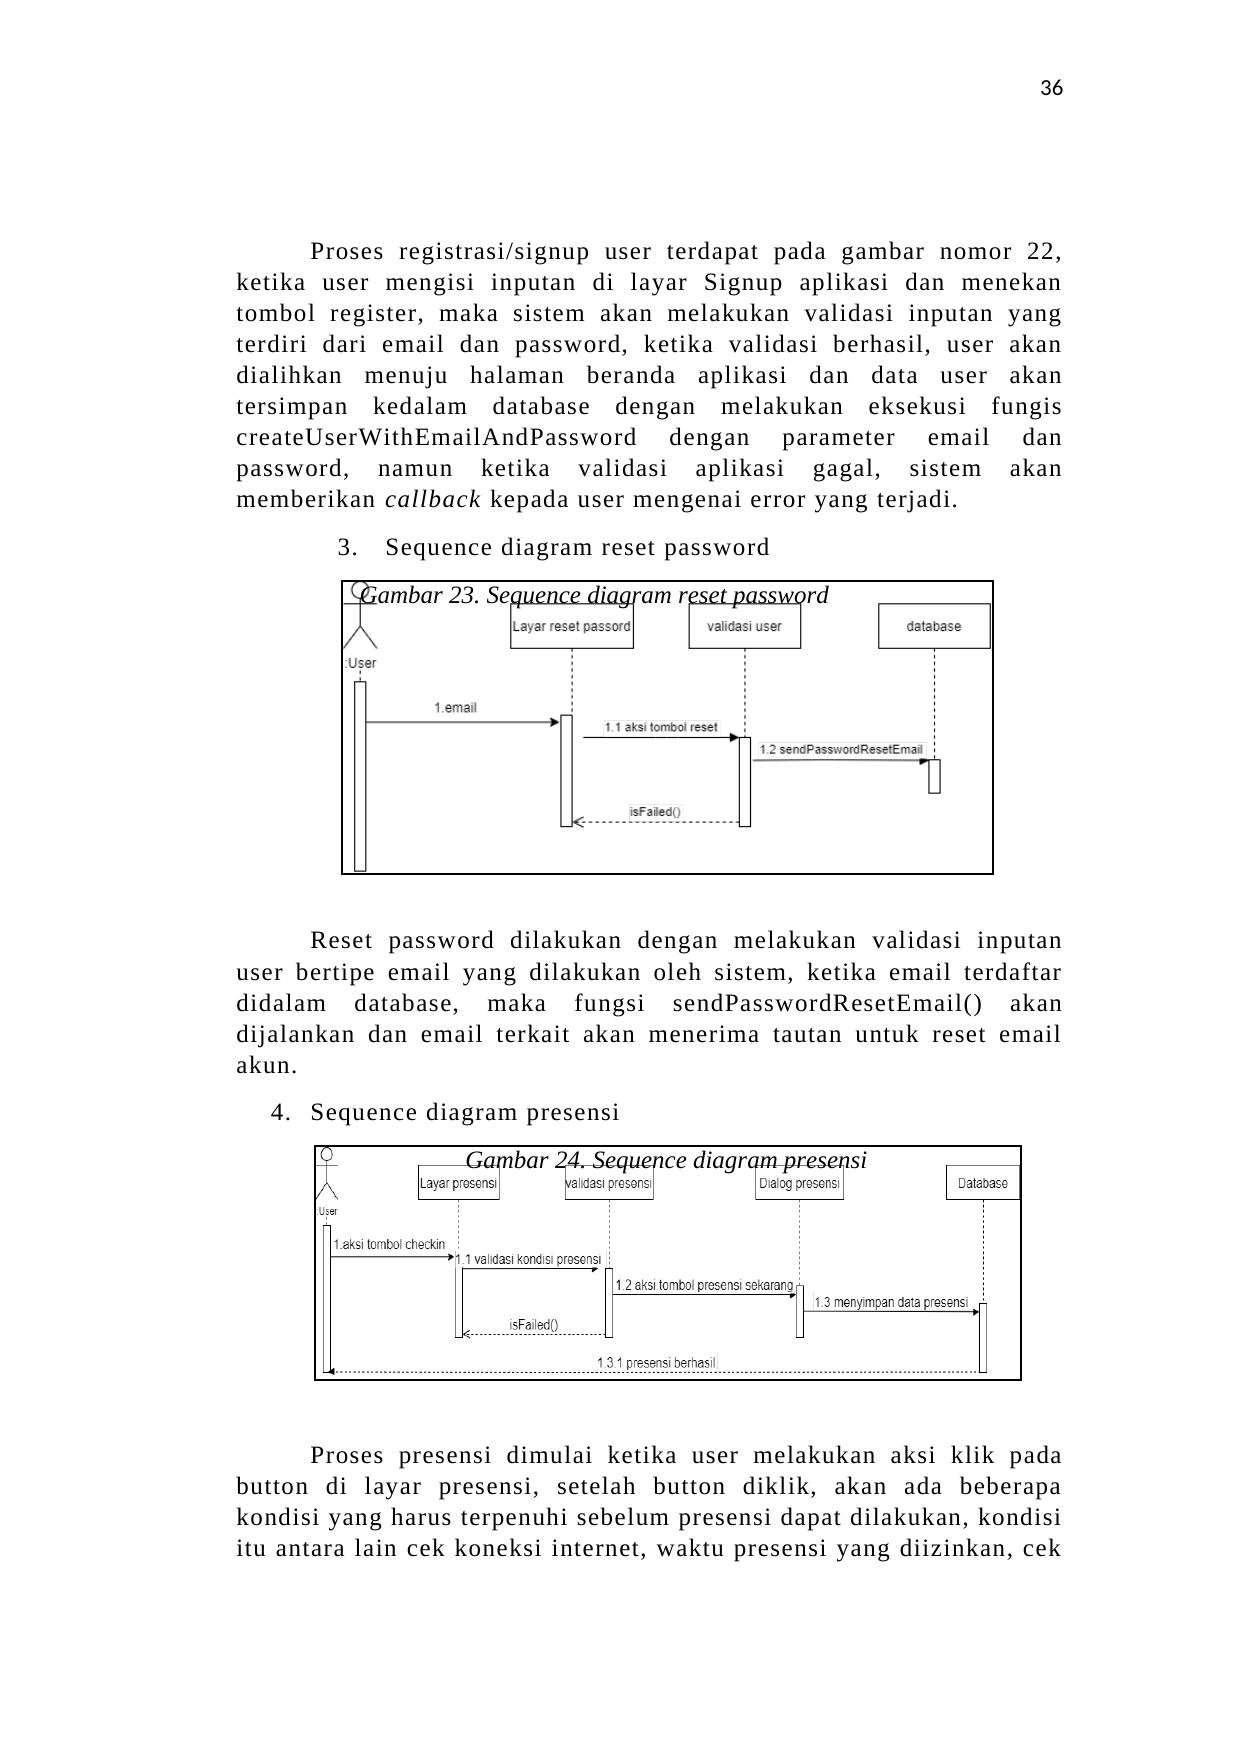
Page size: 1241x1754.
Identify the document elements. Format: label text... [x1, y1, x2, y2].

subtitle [236, 1440, 1063, 1562]
subtitle Sequence diagram presensi [281, 1097, 1063, 1126]
subtitle Proses registrasi/signup user terdapat pada gambar nomor 22, ketika user mengisi inputan di layar Signup aplikasi dan menekan tombol register, maka sistem akan melakukan validasi inputan yang terdiri dari email dan password, ketika validasi berhasil, user akan dialihkan menuju halaman beranda aplikasi dan data user akan tersimpan kedalam database dengan melakukan eksekusi fungis createUserWithEmailAndPassword dengan parameter email dan password, namun ketika validasi aplikasi gagal, sistem akan memberikan callback kepada user mengenai error yang terjadi. [236, 236, 1063, 513]
picture [343, 582, 992, 873]
subtitle Sequence diagram reset password [348, 532, 1063, 561]
subtitle Reset password dilakukan dengan melakukan validasi inputan user bertipe email yang dilakukan oleh sistem, ketika email terdaftar didalam database, maka fungsi sendPasswordResetEmail() akan dijalankan dan email terkait akan menerima tautan untuk reset email akun. [236, 926, 1063, 1078]
picture [316, 1147, 1020, 1379]
